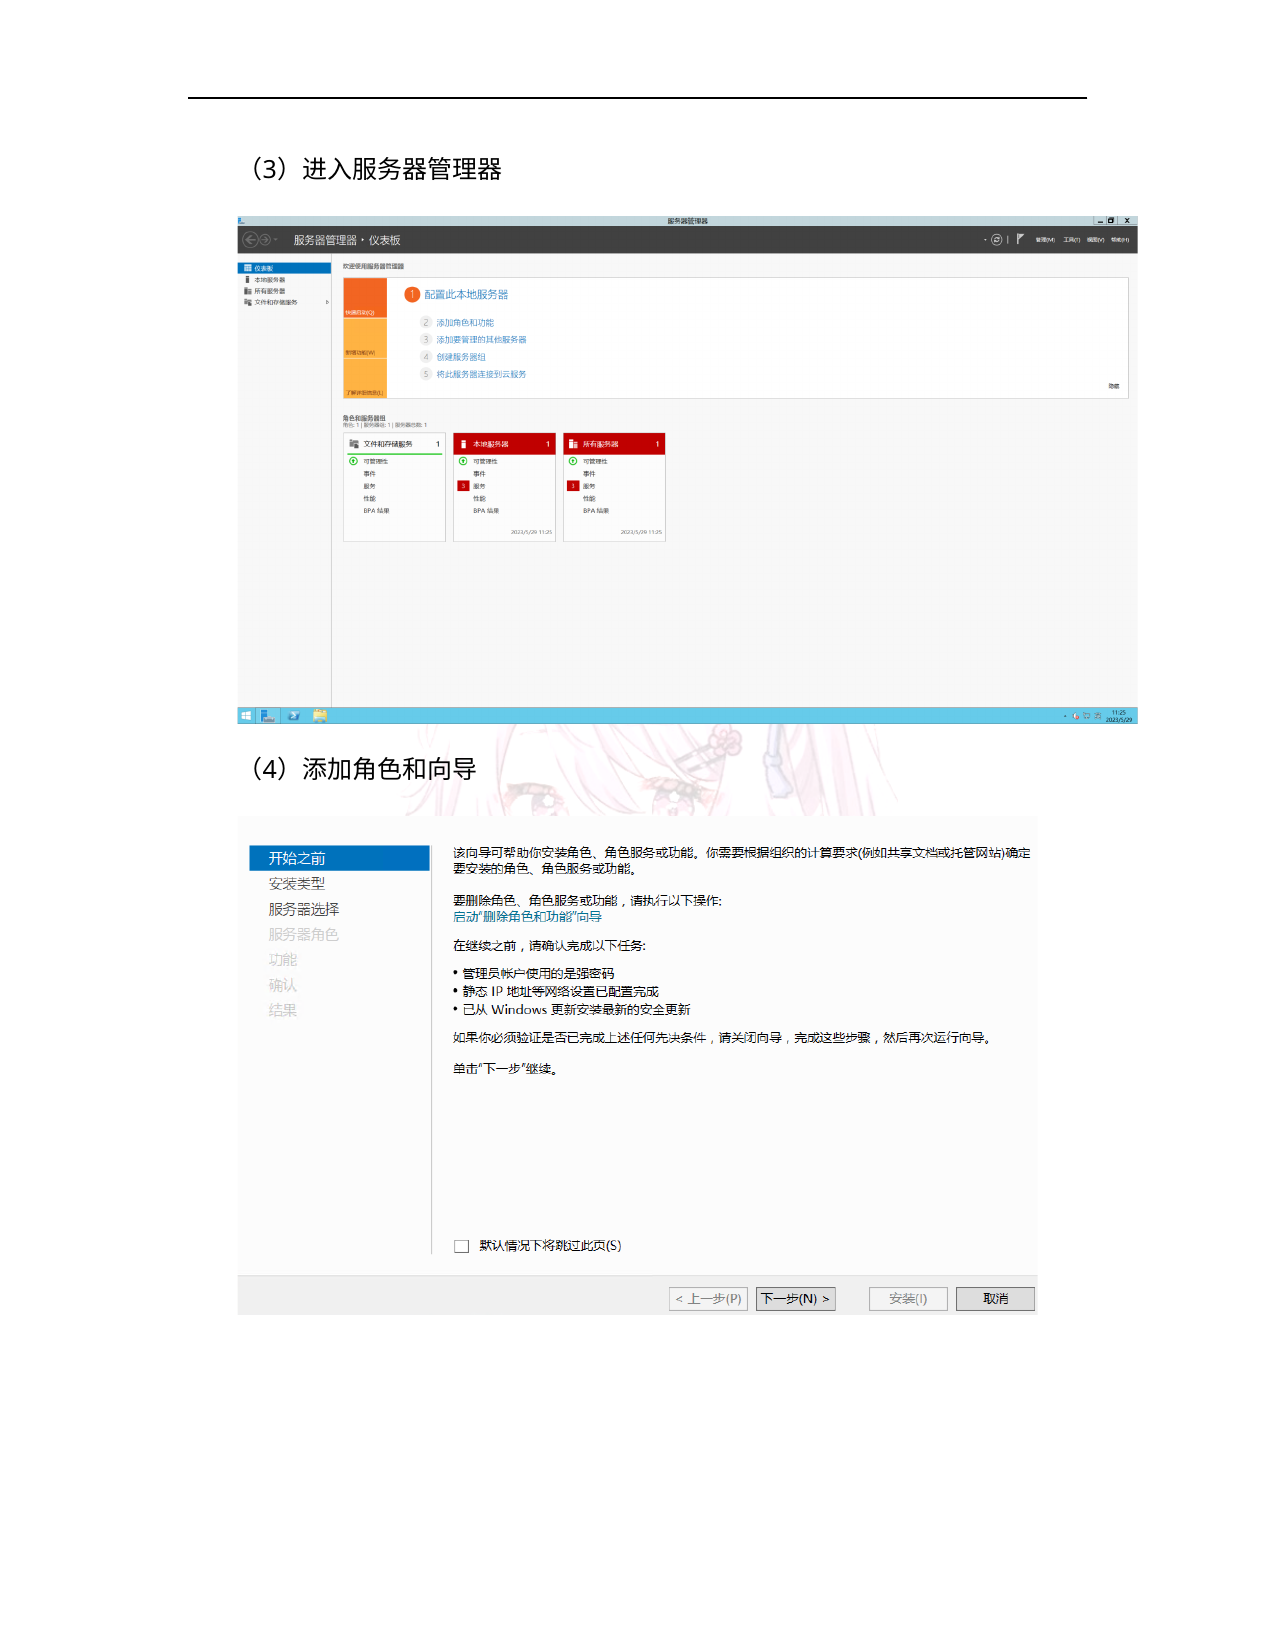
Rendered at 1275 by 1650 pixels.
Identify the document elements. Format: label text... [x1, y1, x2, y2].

picture [237, 216, 1138, 724]
picture [237, 816, 1038, 1315]
list （3）进入服务器管理器 [187, 150, 1087, 186]
list （4）添加角色和向导 [187, 750, 1087, 786]
